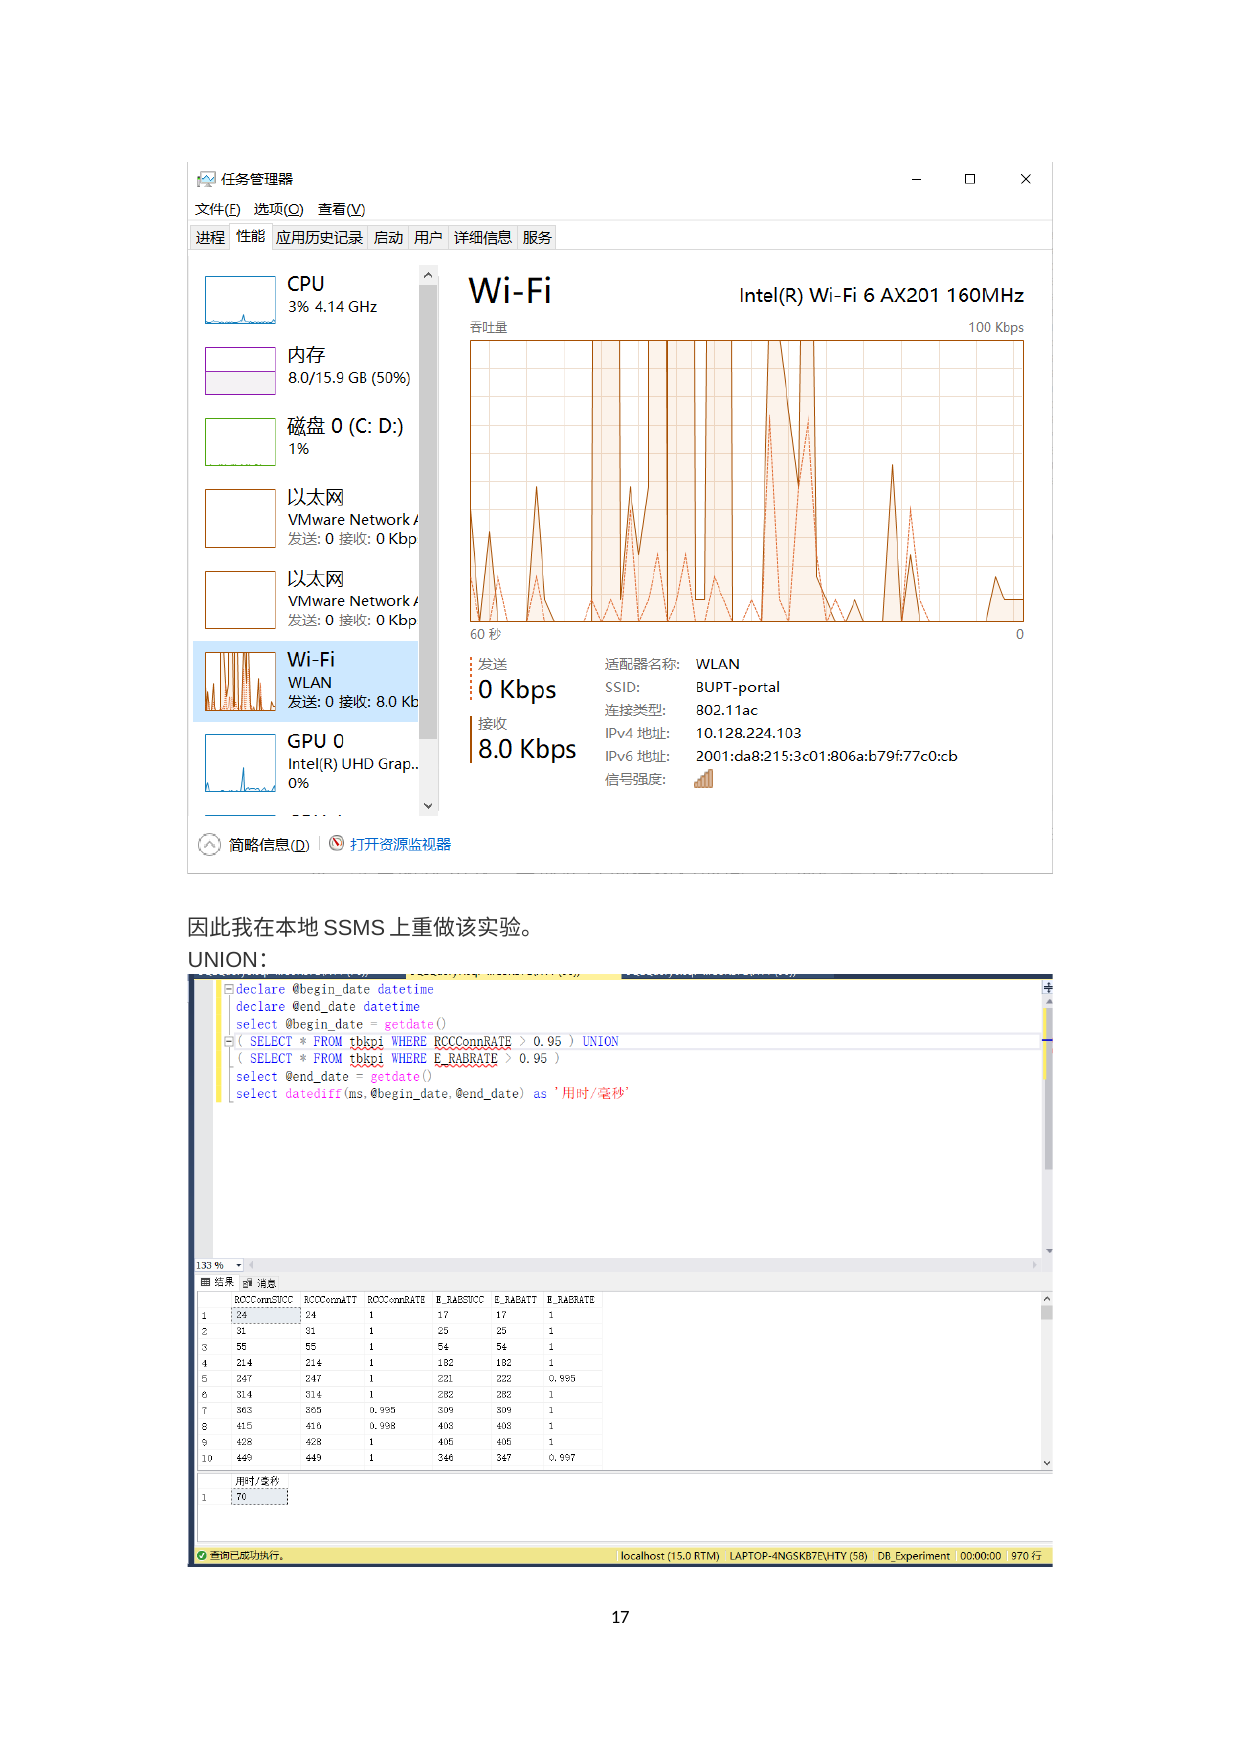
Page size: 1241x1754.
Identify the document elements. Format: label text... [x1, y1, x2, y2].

text 因此我在本地SSMS上重做该实验。 [187, 909, 1053, 942]
picture [187, 162, 1053, 874]
picture [187, 974, 1053, 1567]
text UNION： [187, 942, 1053, 974]
